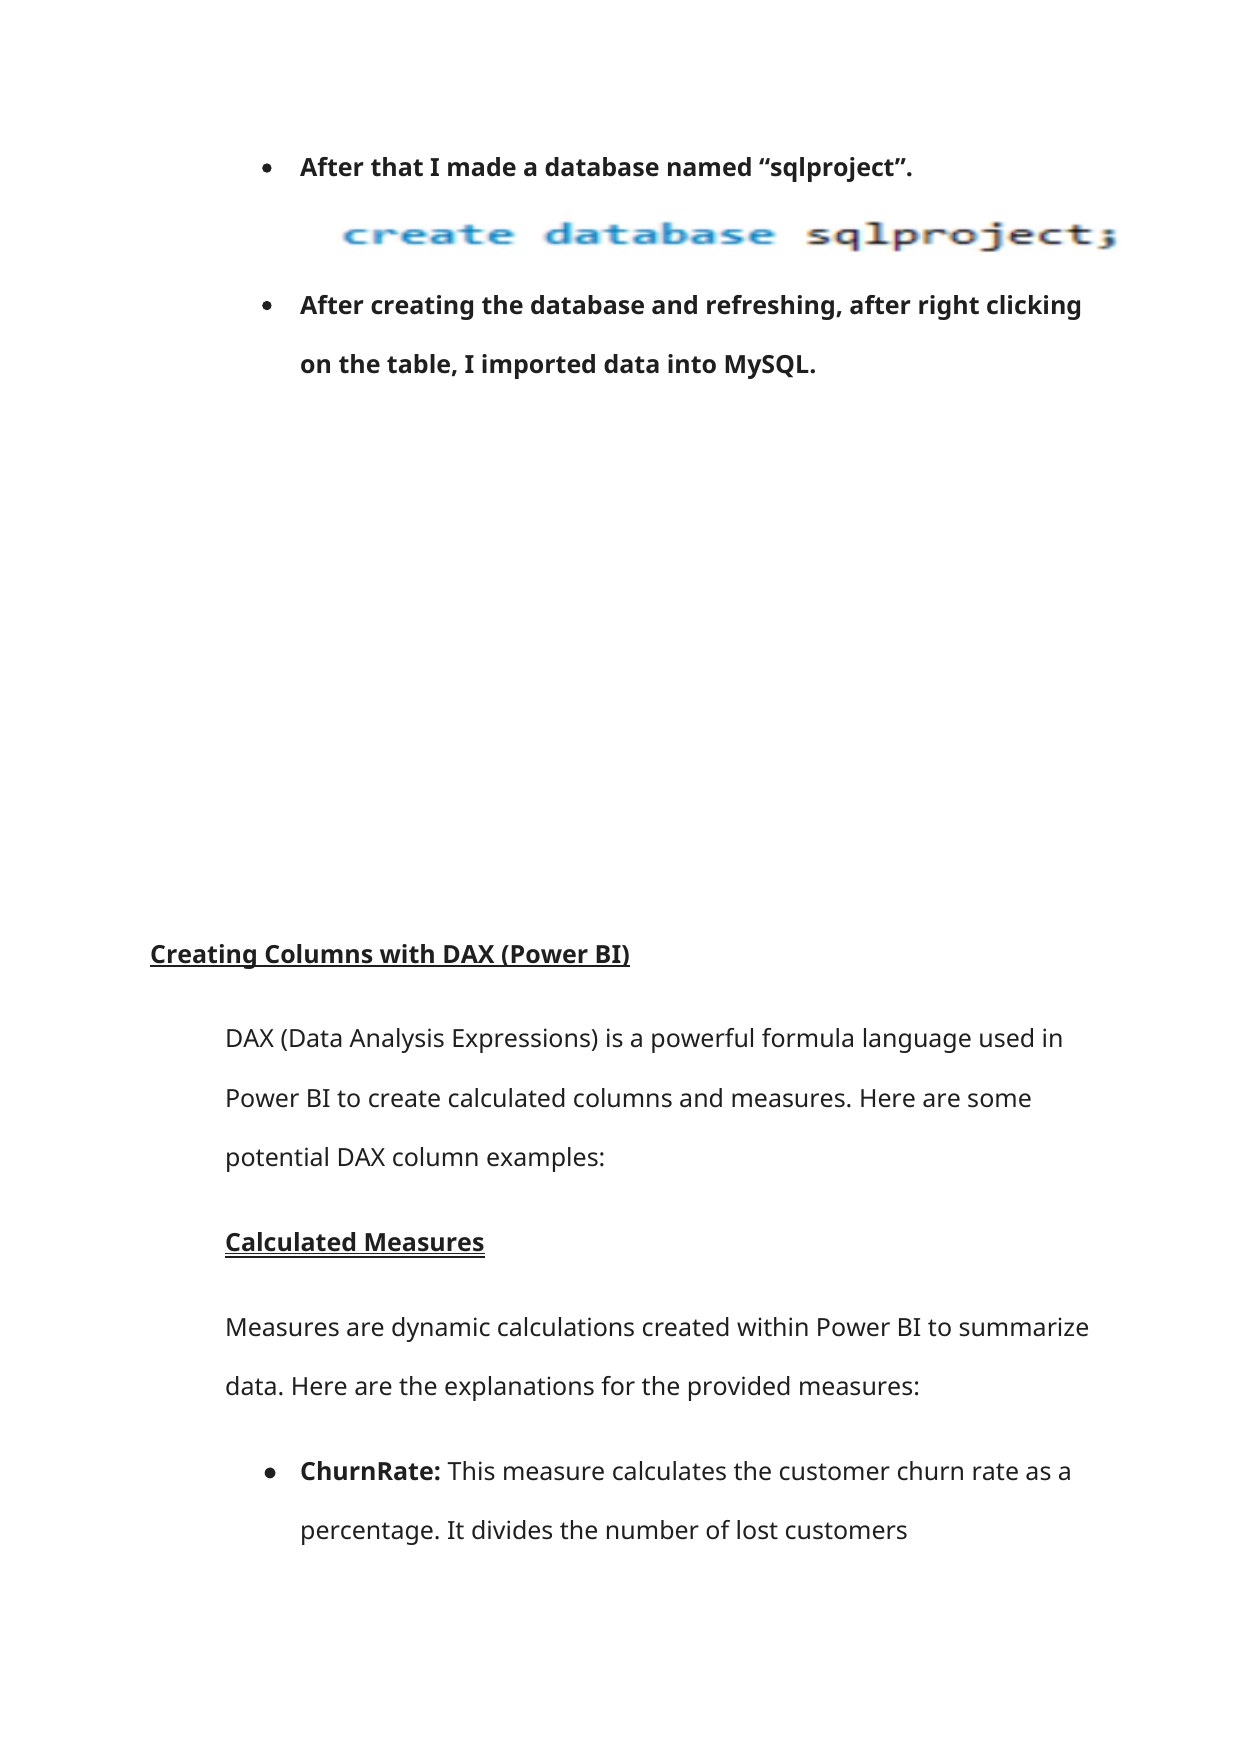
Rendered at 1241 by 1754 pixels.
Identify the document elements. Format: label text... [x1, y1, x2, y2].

text Measures are dynamic calculations created within Power BI to summarize data. Here are the explanations for the provided measures: [225, 1309, 1090, 1403]
text DAX (Data Analysis Expressions) is a powerful formula language used in Power BI to create calculated columns and measures. Here are some potential DAX column examples: [225, 1021, 1090, 1174]
list After that I made a database named “sqlproject”. [262, 150, 1090, 184]
text Calculated Measures [225, 1225, 1090, 1259]
list After creating the database and refreshing, after right clicking on the table, I imported data into MySQL. [262, 288, 1090, 381]
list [262, 1453, 1090, 1547]
text Creating Columns with DAX (Power BI) [150, 936, 1090, 970]
picture [300, 209, 1172, 268]
